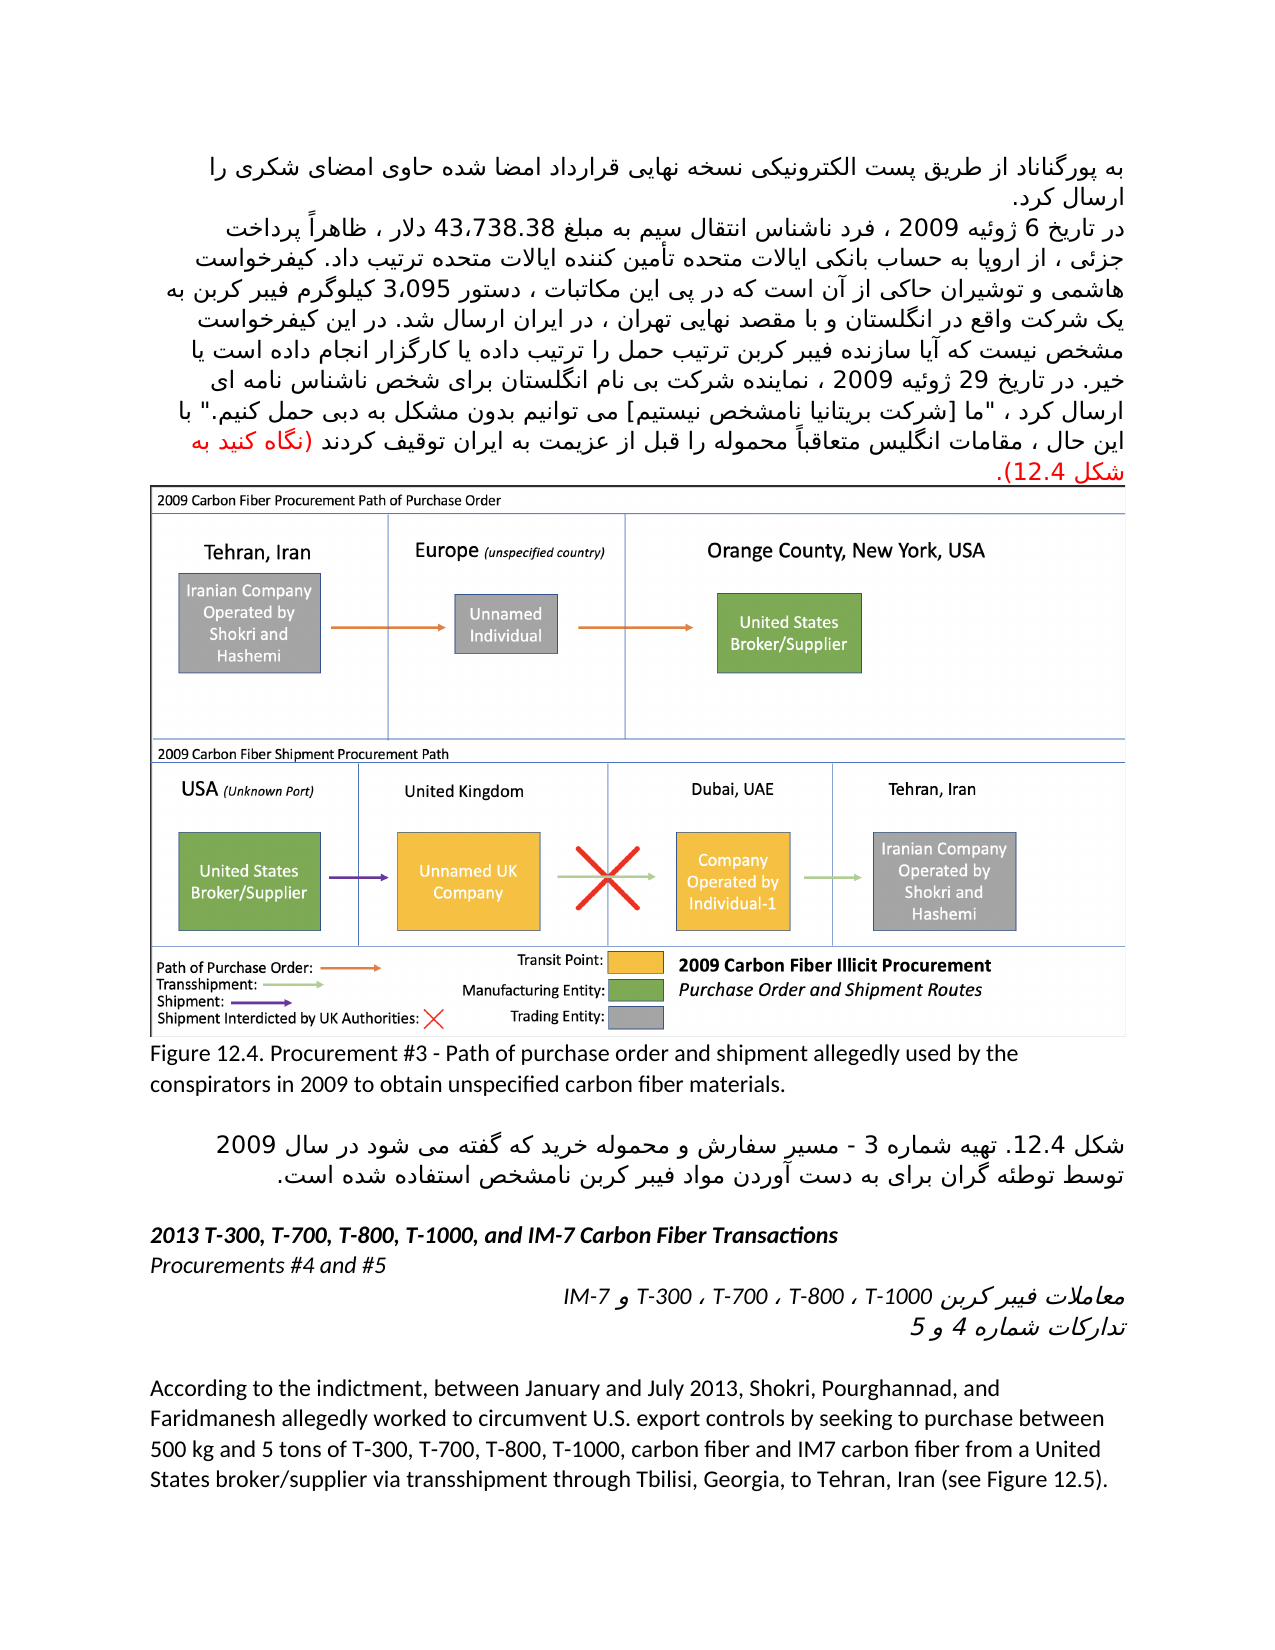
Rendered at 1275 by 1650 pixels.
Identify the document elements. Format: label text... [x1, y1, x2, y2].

text Figure 12.4. Procurement #3 - Path of purchase order and shipment allegedly used by the conspirators in 2009 to obtain unspecified carbon fiber materials. [150, 1037, 1125, 1098]
text تدارکات شماره 4 و 5 [150, 1310, 1125, 1341]
text 2013 T-300, T-700, T-800, T-1000, and IM-7 Carbon Fiber Transactions [150, 1220, 1125, 1249]
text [150, 1371, 1125, 1493]
text شکل 12.4. تهیه شماره 3 - مسیر سفارش و محموله خرید که گفته می شود در سال 2009 توسط توطئه گران برای به دست آوردن مواد فیبر کربن نامشخص استفاده شده است. [150, 1128, 1125, 1189]
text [150, 150, 1125, 211]
text در تاریخ 6 ژوئیه 2009 ، فرد ناشناس انتقال سیم به مبلغ 43،738.38 دلار ، ظاهراً پرداخت جزئی ، از اروپا به حساب بانکی ایالات متحده تأمین کننده ایالات متحده ترتیب داد. کیفرخواست هاشمی و توشیران حاکی از آن است که در پی این مکاتبات ، دستور 3،095 کیلوگرم فیبر کربن به یک شرکت واقع در انگلستان و با مقصد نهایی تهران ، در ایران ارسال شد. در این کیفرخواست مشخص نیست که آیا سازنده فیبر کربن ترتیب حمل را ترتیب داده یا کارگزار انجام داده است یا خیر. در تاریخ 29 ژوئیه 2009 ، نماینده شرکت بی نام انگلستان برای شخص ناشناس نامه ای ارسال کرد ، "ما [شرکت بریتانیا نامشخص نیستیم] می توانیم بدون مشکل به دبی حمل کنیم." با این حال ، مقامات انگلیس متعاقباً محموله را قبل از عزیمت به ایران توقیف كردند (نگاه کنید به شکل 12.4). [150, 211, 1125, 485]
text معاملات فیبر کربن T-300 ، T-700 ، T-800 ، T-1000 و IM-7 [150, 1280, 1125, 1310]
text Procurements #4 and #5 [150, 1249, 1125, 1280]
